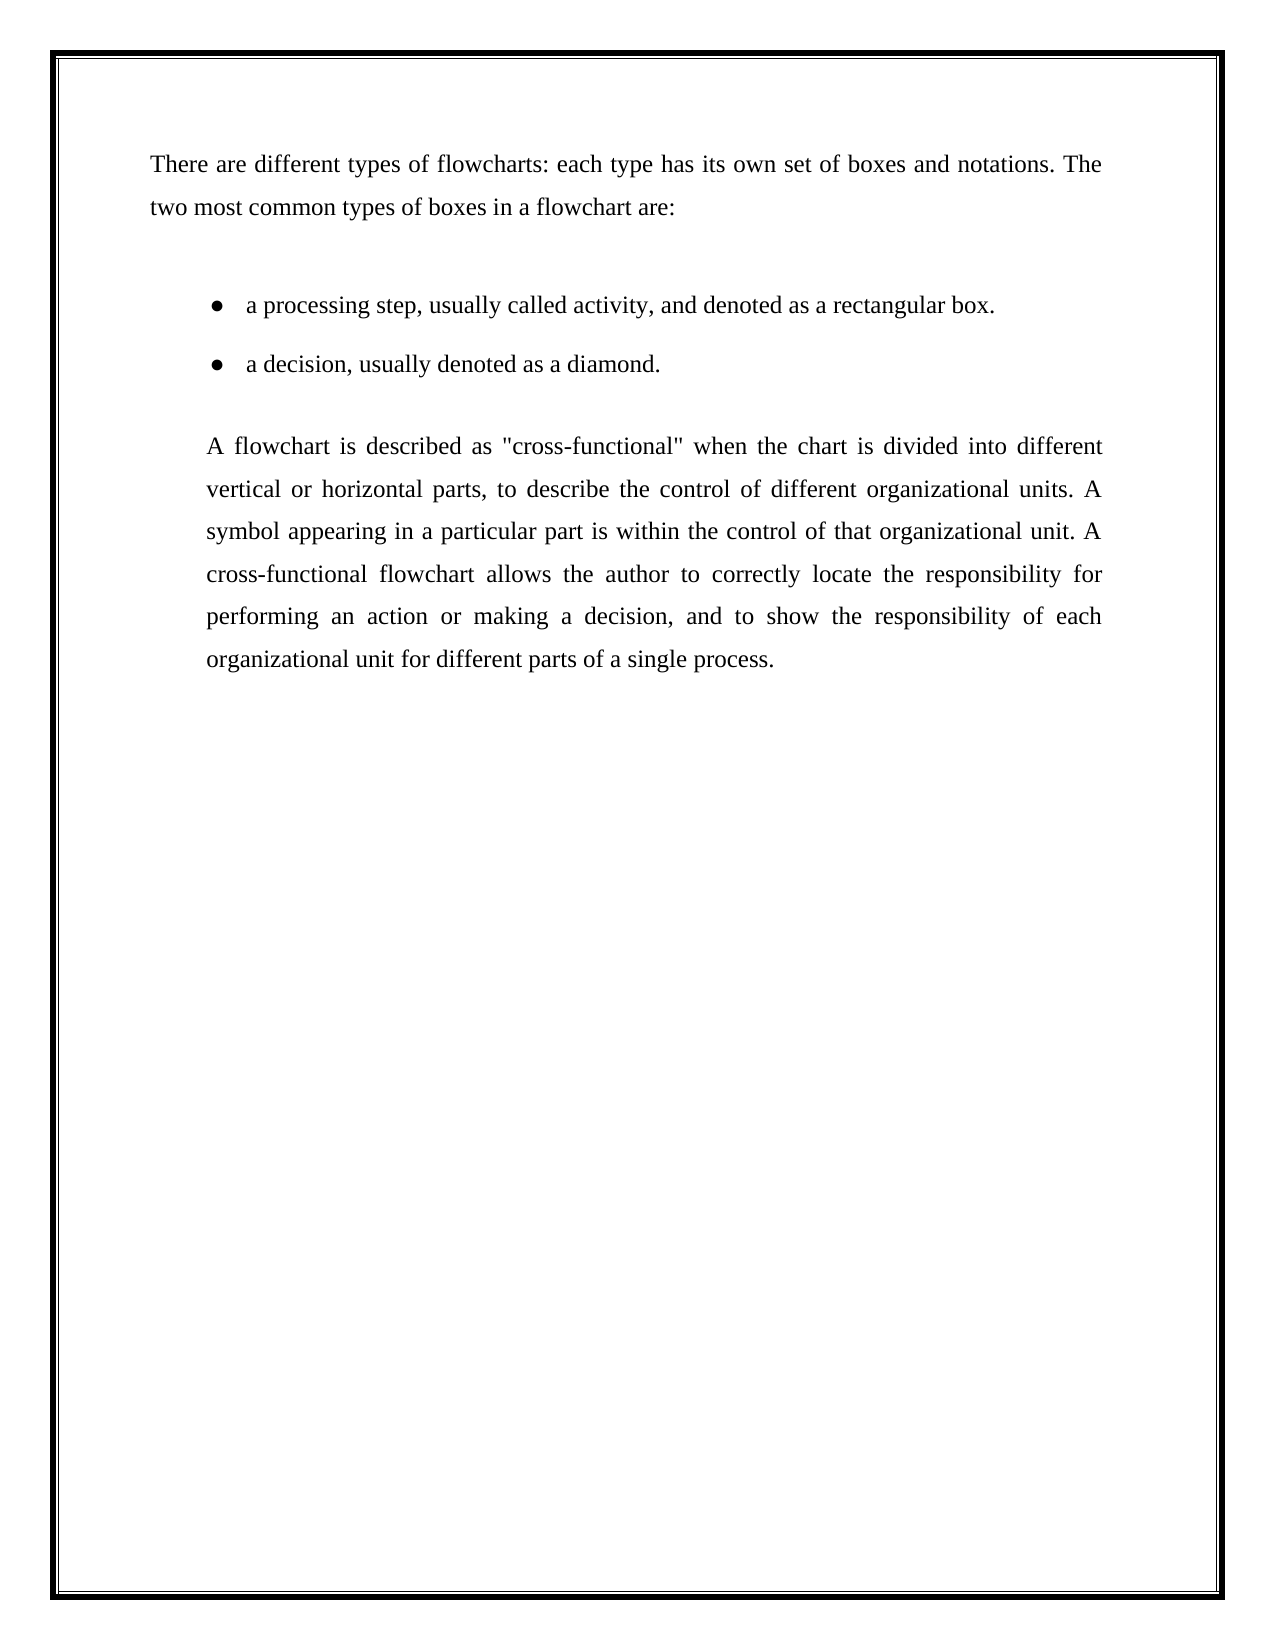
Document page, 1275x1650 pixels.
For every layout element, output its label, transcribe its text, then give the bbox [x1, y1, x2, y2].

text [150, 149, 1103, 221]
list a decision, usually denoted as a diamond. [209, 349, 1103, 378]
text A flowchart is described as "cross-functional" when the chart is divided into different vertical or horizontal parts, to describe the control of different organizational units. A symbol appearing in a particular part is within the control of that organizational unit. A cross-functional flowchart allows the author to correctly locate the responsibility for performing an action or making a decision, and to show the responsibility of each organizational unit for different parts of a single process. [206, 431, 1103, 673]
list a processing step, usually called activity, and denoted as a rectangular box. [209, 290, 1103, 318]
